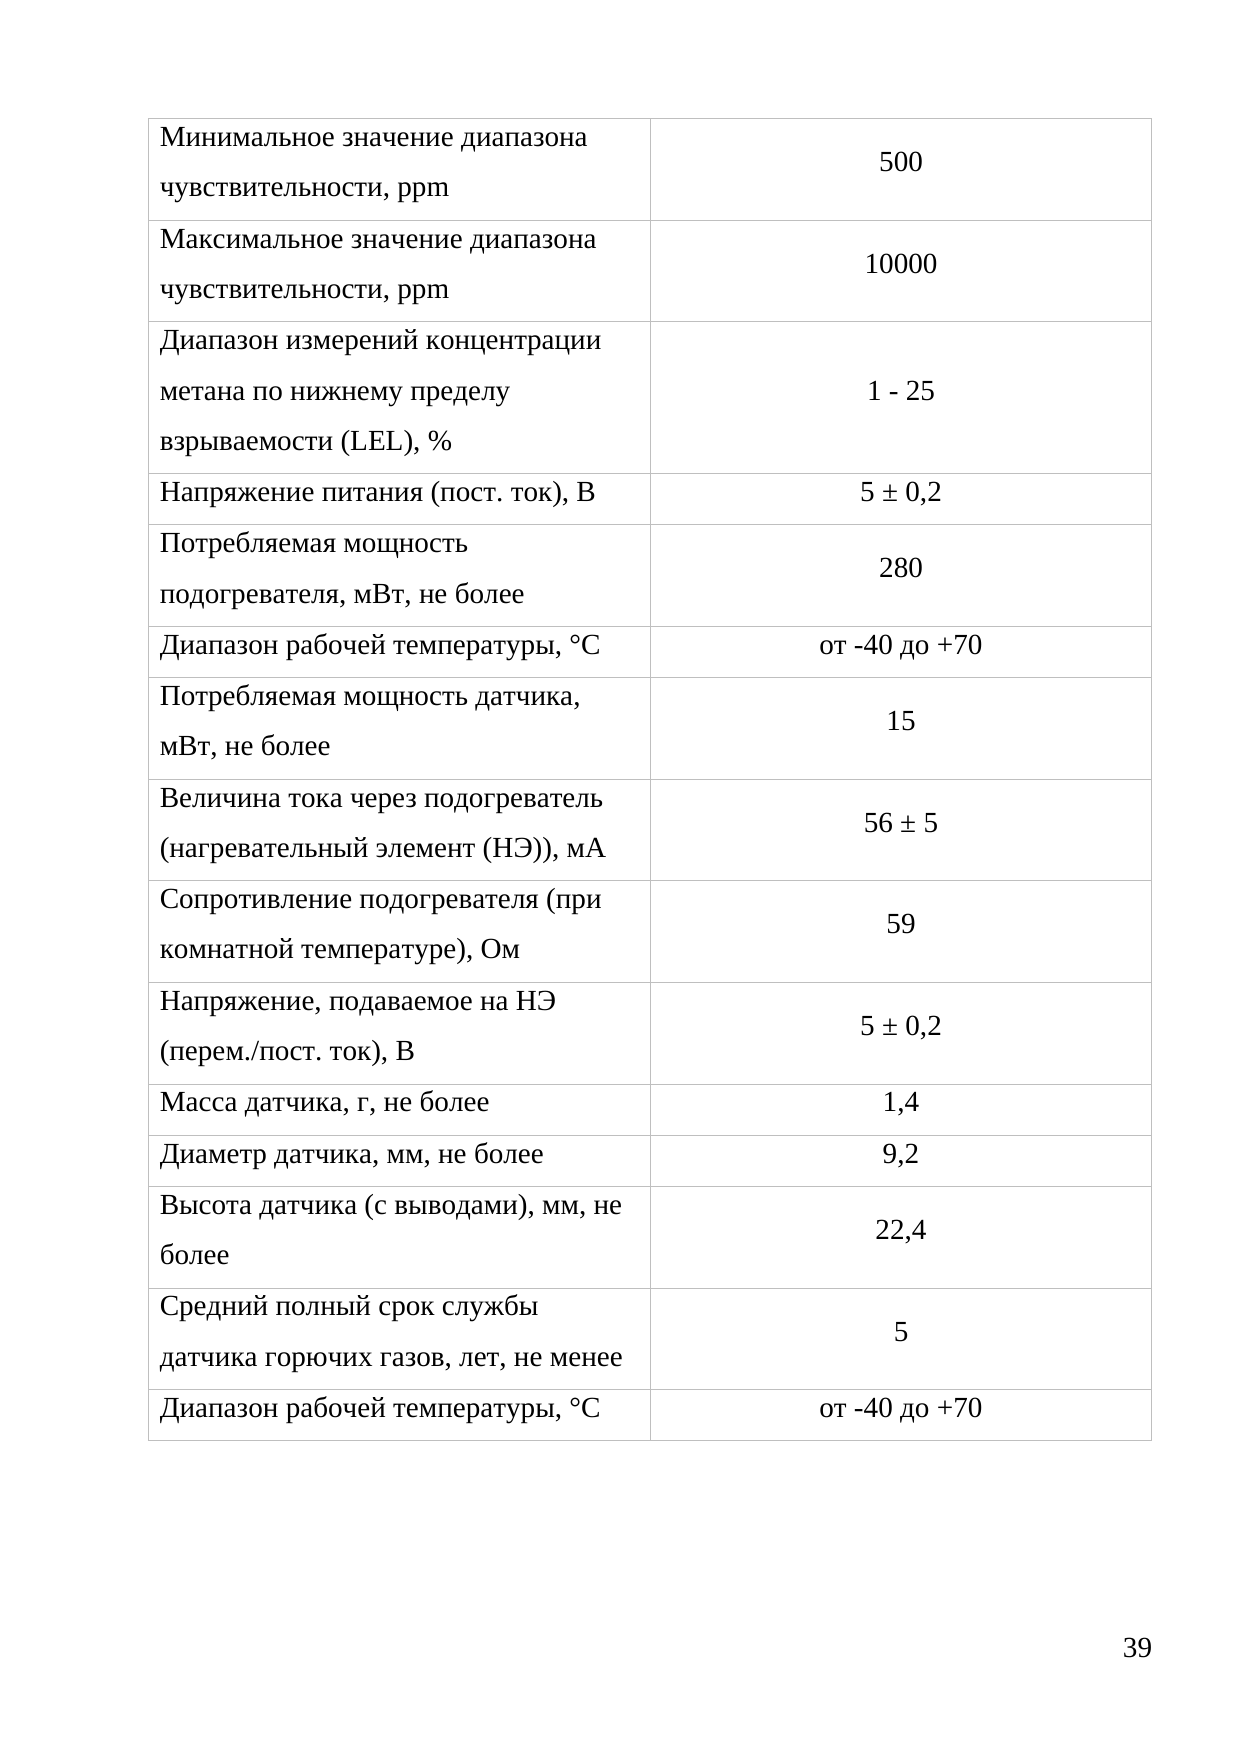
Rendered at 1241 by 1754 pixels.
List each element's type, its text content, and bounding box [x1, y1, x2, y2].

table_cell 56 ± 5 [651, 780, 1151, 880]
table_cell 5 ± 0,2 [651, 474, 1151, 524]
table_cell 1,4 [651, 1085, 1151, 1135]
table_cell 22,4 [651, 1187, 1151, 1287]
table_cell 5 [651, 1289, 1151, 1389]
table_cell Величина тока через подогреватель (нагревательный элемент (НЭ)), мА [149, 780, 650, 880]
table_cell Диапазон измерений концентрации метана по нижнему пределу взрываемости (LEL), % [149, 322, 650, 473]
table_cell от -40 до +70 [651, 627, 1151, 677]
table_cell Потребляемая мощность подогревателя, мВт, не более [149, 525, 650, 626]
table_cell от -40 до +70 [651, 1390, 1151, 1440]
table_cell Высота датчика (с выводами), мм, не более [149, 1187, 650, 1287]
table_cell 9,2 [651, 1136, 1151, 1186]
table_cell 59 [651, 881, 1151, 982]
table_cell Средний полный срок службы датчика горючих газов, лет, не менее [149, 1289, 650, 1389]
table_cell Масса датчика, г, не более [149, 1085, 650, 1135]
table_cell 1 - 25 [651, 322, 1151, 473]
table_cell 5 ± 0,2 [651, 983, 1151, 1083]
table_cell 280 [651, 525, 1151, 626]
table_cell Сопротивление подогревателя (при комнатной температуре), Ом [149, 881, 650, 982]
table_cell Напряжение питания (пост. ток), В [149, 474, 650, 524]
table_cell Диаметр датчика, мм, не более [149, 1136, 650, 1186]
table_cell 500 [651, 119, 1151, 220]
table_cell Напряжение, подаваемое на НЭ (перем./пост. ток), В [149, 983, 650, 1083]
table_cell Диапазон рабочей температуры, °C [149, 627, 650, 677]
table_cell 15 [651, 678, 1151, 779]
table_cell Диапазон рабочей температуры, °C [149, 1390, 650, 1440]
table_cell Максимальное значение диапазона чувствительности, ppm [149, 221, 650, 321]
table_cell Потребляемая мощность датчика, мВт, не более [149, 678, 650, 779]
table_cell 10000 [651, 221, 1151, 321]
table_cell Минимальное значение диапазона чувствительности, ppm [149, 119, 650, 220]
